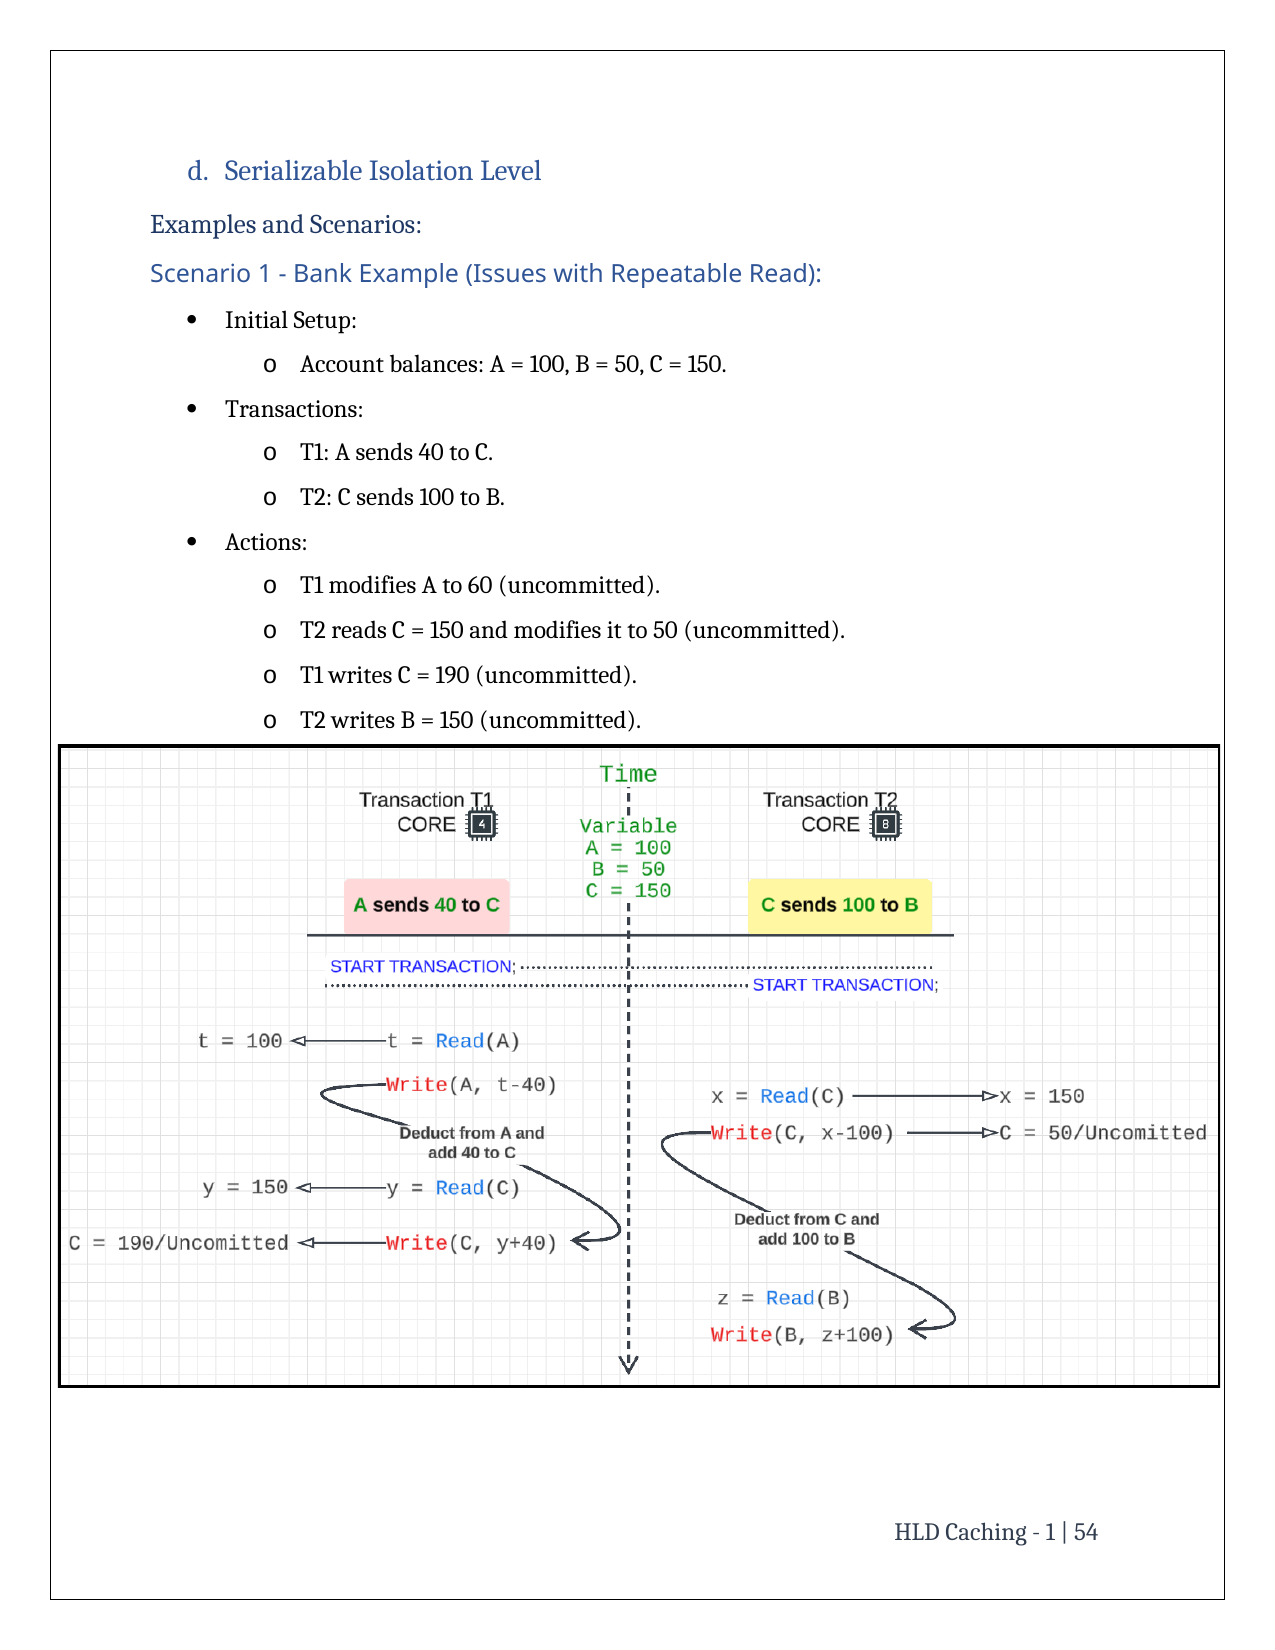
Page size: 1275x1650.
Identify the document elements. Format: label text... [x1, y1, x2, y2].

list T2 reads C = 150 and modifies it to 50 (uncommitted). [262, 616, 1125, 646]
list T1: A sends 40 to C. [262, 438, 1125, 468]
text Scenario 1 - Bank Example (Issues with Repeatable Read): [150, 255, 1125, 289]
list T1 modifies A to 60 (uncommitted). [262, 571, 1125, 601]
list Actions: [187, 528, 1125, 556]
list T2: C sends 100 to B. [262, 483, 1125, 513]
list T2 writes B = 150 (uncommitted). [262, 706, 1125, 736]
list Transactions: [187, 394, 1125, 423]
list Account balances: A = 100, B = 50, C = 150. [262, 349, 1125, 379]
list T1 writes C = 190 (uncommitted). [262, 661, 1125, 691]
list Initial Setup: [187, 306, 1125, 335]
picture [57, 744, 1221, 1388]
subtitle Examples and Scenarios: [150, 209, 1125, 240]
subtitle Serializable Isolation Level [187, 154, 1125, 188]
